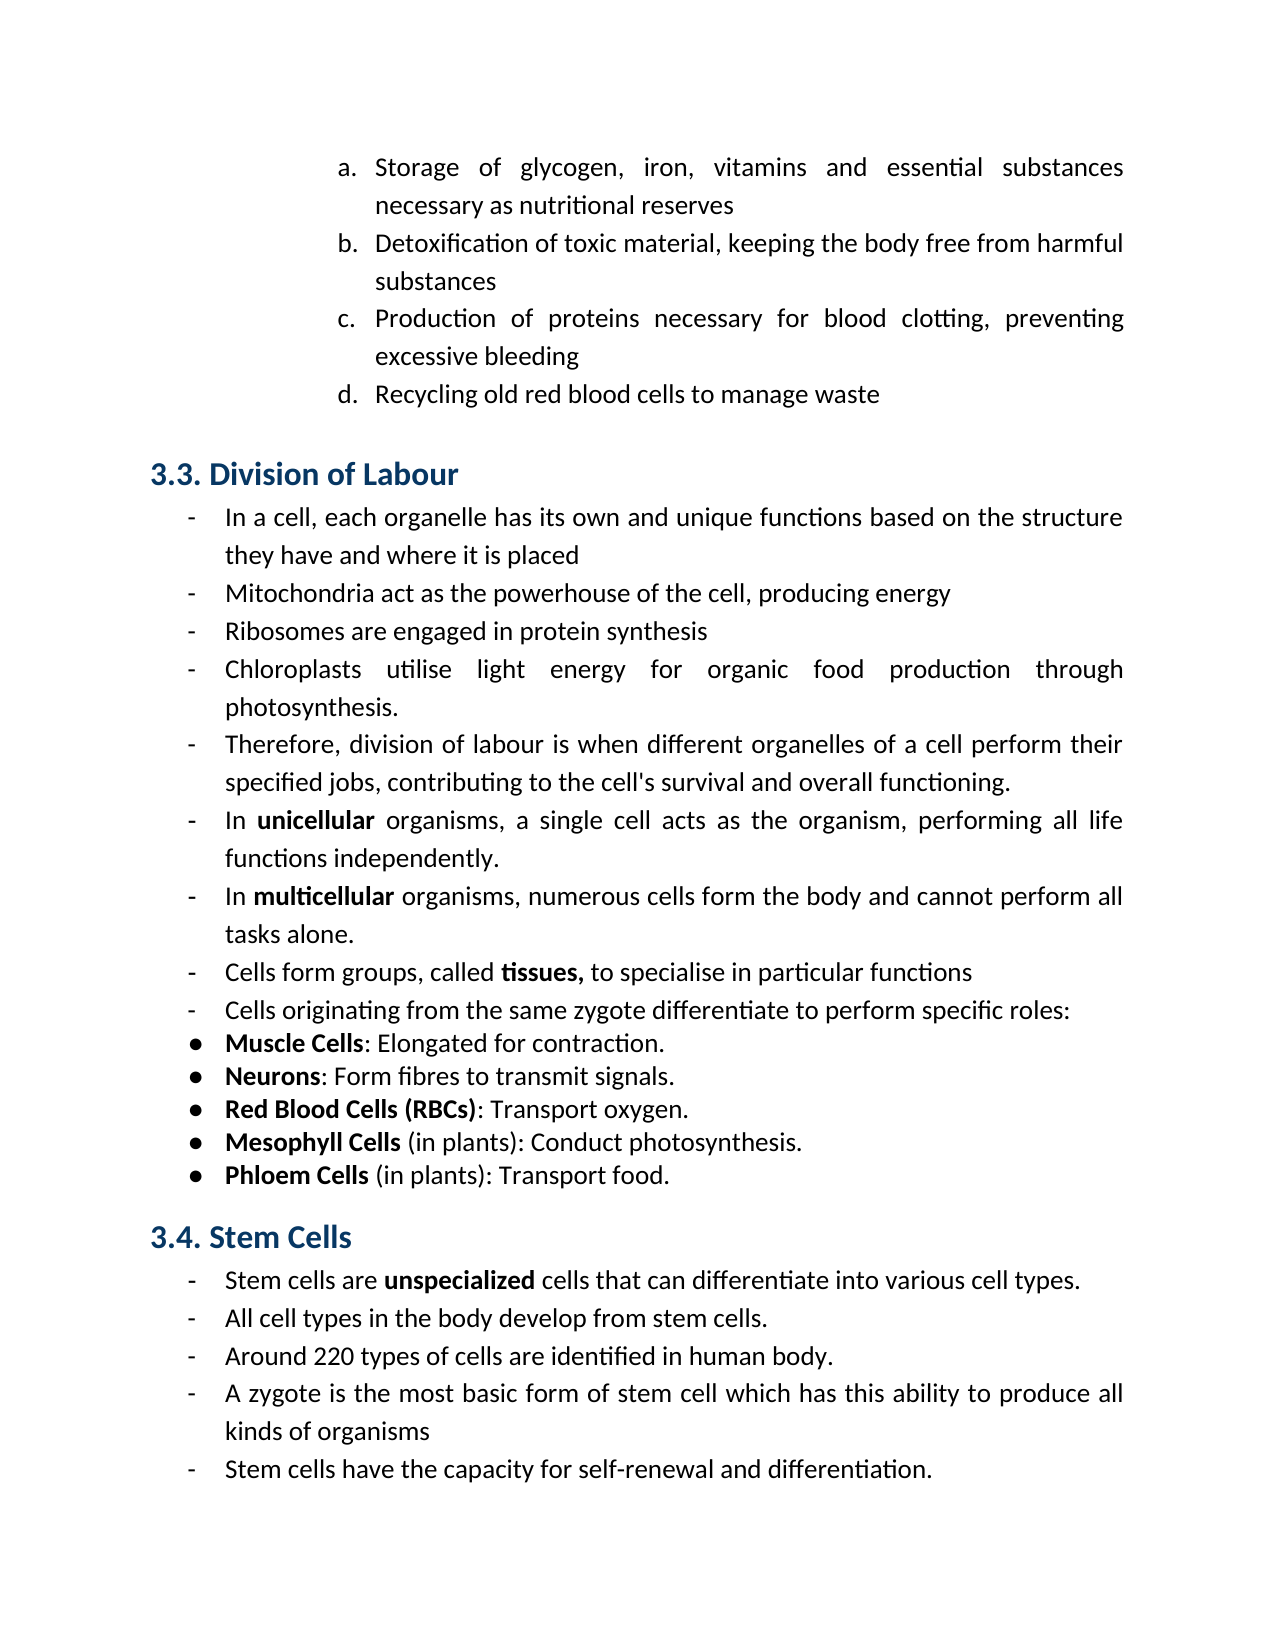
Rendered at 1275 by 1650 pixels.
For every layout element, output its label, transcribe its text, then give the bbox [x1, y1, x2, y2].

list Muscle Cells: Elongated for contraction. [187, 1026, 1125, 1059]
list Mesophyll Cells (in plants): Conduct photosynthesis. [187, 1125, 1125, 1158]
list In a cell, each organelle has its own and unique functions based on the structure they have and where it is placed [187, 500, 1125, 571]
text 3.4. Stem Cells [150, 1216, 1125, 1257]
list Recycling old red blood cells to manage waste [337, 377, 1125, 411]
list Stem cells are unspecialized cells that can differentiate into various cell types. [187, 1263, 1125, 1296]
list Stem cells have the capacity for self-renewal and differentiation. [187, 1452, 1125, 1486]
list Chloroplasts utilise light energy for organic food production through photosynthesis. [187, 652, 1125, 723]
list Phloem Cells (in plants): Transport food. [187, 1158, 1125, 1191]
list In unicellular organisms, a single cell acts as the organism, performing all life functions independently. [187, 803, 1125, 874]
list Storage of glycogen, iron, vitamins and essential substances necessary as nutritional reserves [337, 150, 1125, 221]
list Production of proteins necessary for blood clotting, preventing excessive bleeding [337, 302, 1125, 373]
list Neurons: Form fibres to transmit signals. [187, 1059, 1125, 1092]
list Mitochondria act as the powerhouse of the cell, producing energy [187, 576, 1125, 609]
list Detoxification of toxic material, keeping the body free from harmful substances [337, 226, 1125, 297]
list Cells originating from the same zygote differentiate to perform specific roles: [187, 993, 1125, 1026]
list In multicellular organisms, numerous cells form the body and cannot perform all tasks alone. [187, 879, 1125, 950]
text 3.3. Division of Labour [150, 453, 1125, 494]
list Therefore, division of labour is when different organelles of a cell perform their specified jobs, contributing to the cell's survival and overall functioning. [187, 728, 1125, 798]
list Red Blood Cells (RBCs): Transport oxygen. [187, 1092, 1125, 1125]
list Around 220 types of cells are identified in human body. [187, 1339, 1125, 1372]
list A zygote is the most basic form of stem cell which has this ability to produce all kinds of organisms [187, 1377, 1125, 1448]
list All cell types in the body develop from stem cells. [187, 1301, 1125, 1334]
list Cells form groups, called tissues, to specialise in particular functions [187, 955, 1125, 988]
list Ribosomes are engaged in protein synthesis [187, 614, 1125, 647]
